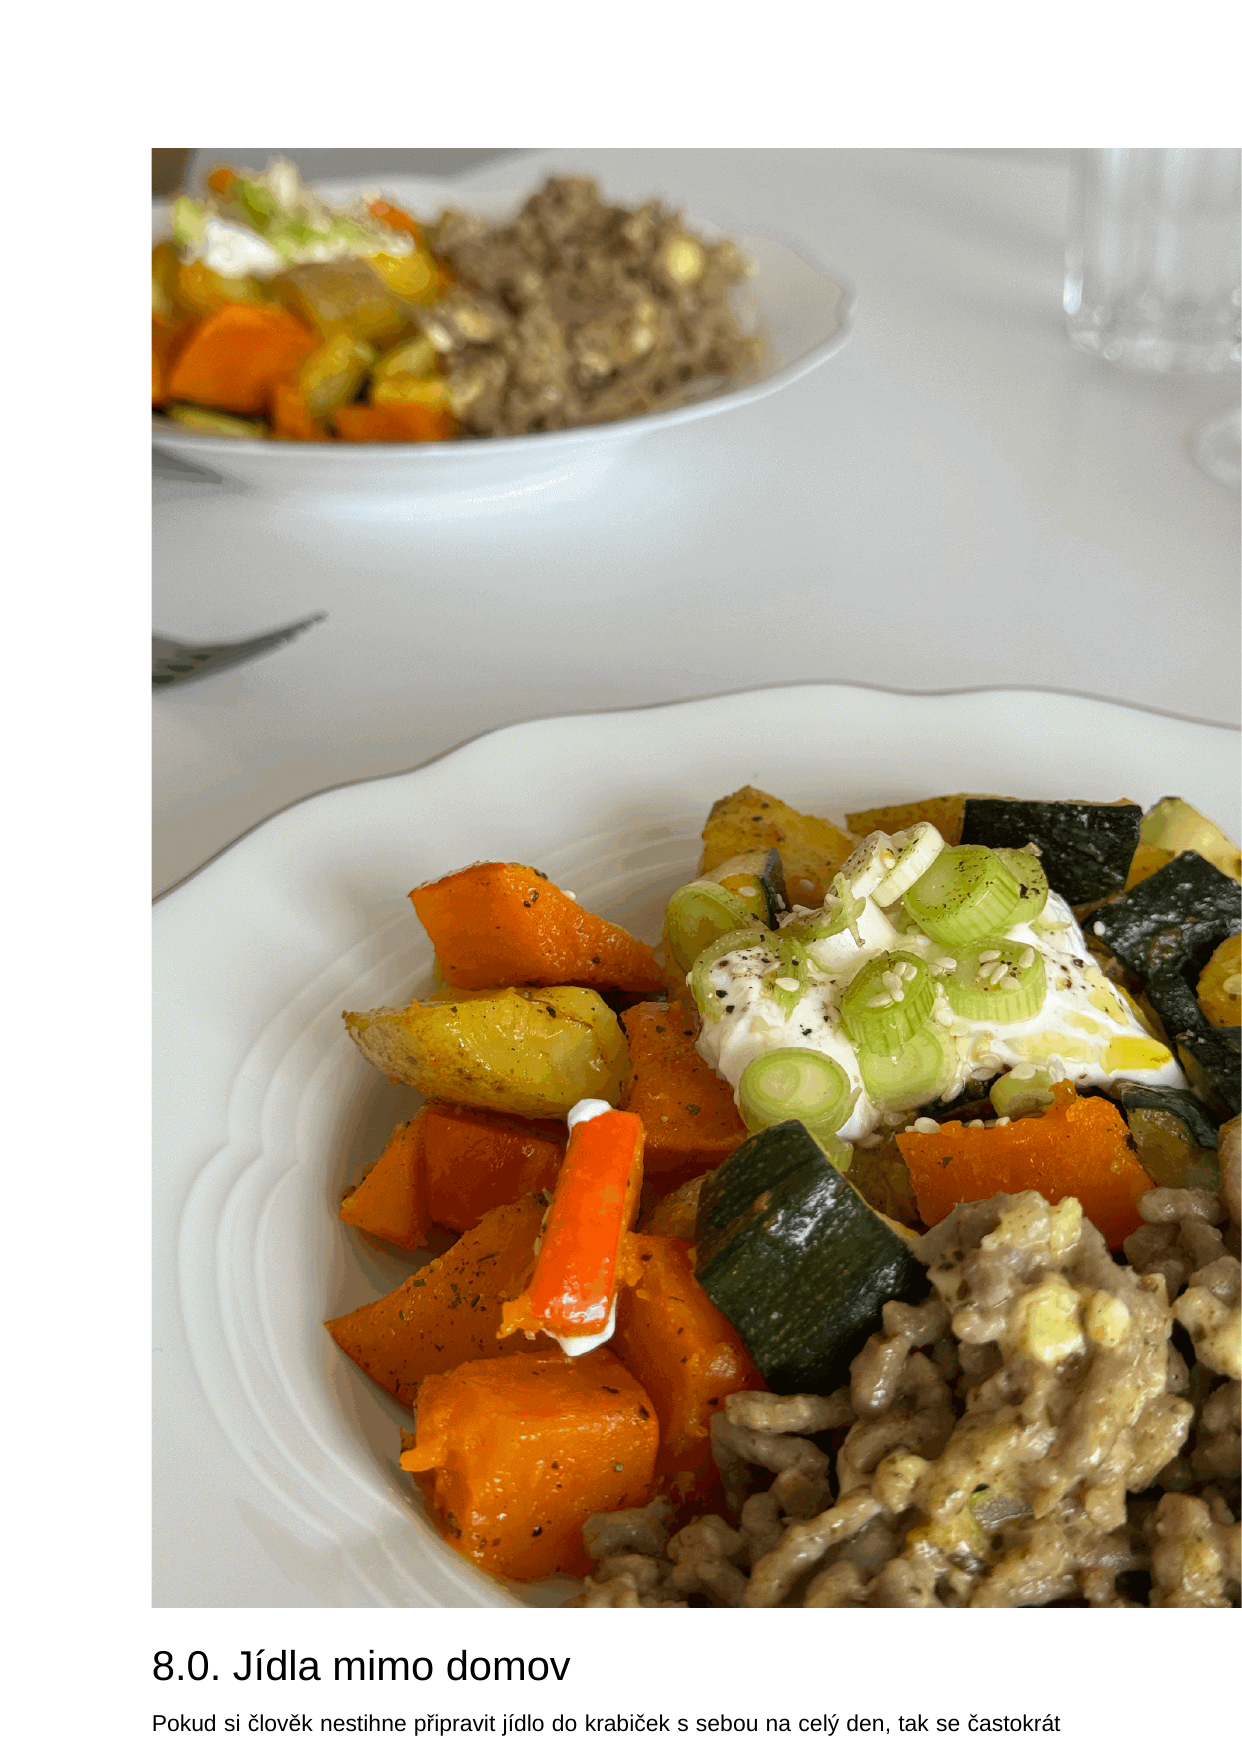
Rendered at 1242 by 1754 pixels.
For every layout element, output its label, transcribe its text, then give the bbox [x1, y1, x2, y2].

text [151, 1710, 1062, 1736]
picture [151, 148, 1242, 1608]
text 8.0. Jídla mimo domov [152, 1641, 1096, 1689]
